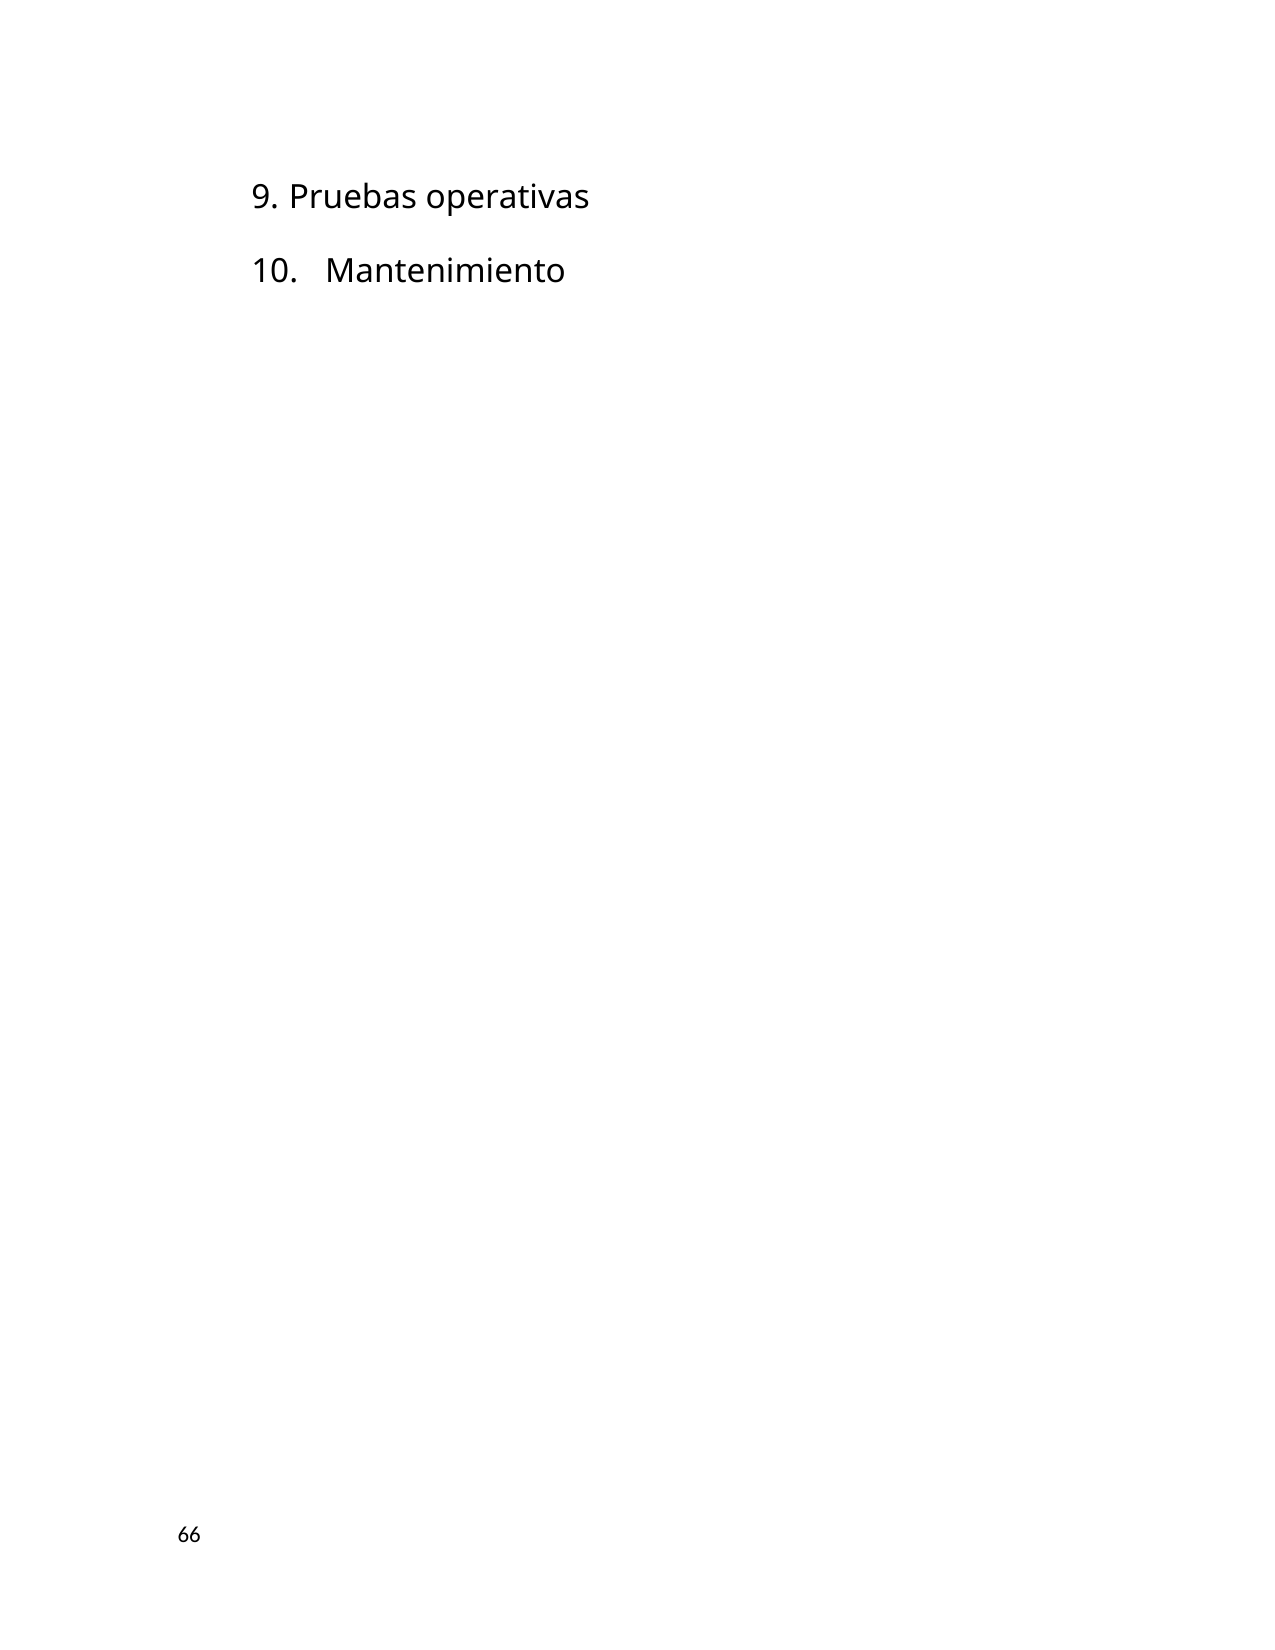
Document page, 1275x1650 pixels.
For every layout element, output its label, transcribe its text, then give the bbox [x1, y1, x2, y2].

subtitle Mantenimiento [251, 247, 1098, 292]
subtitle Pruebas operativas [251, 173, 1098, 218]
